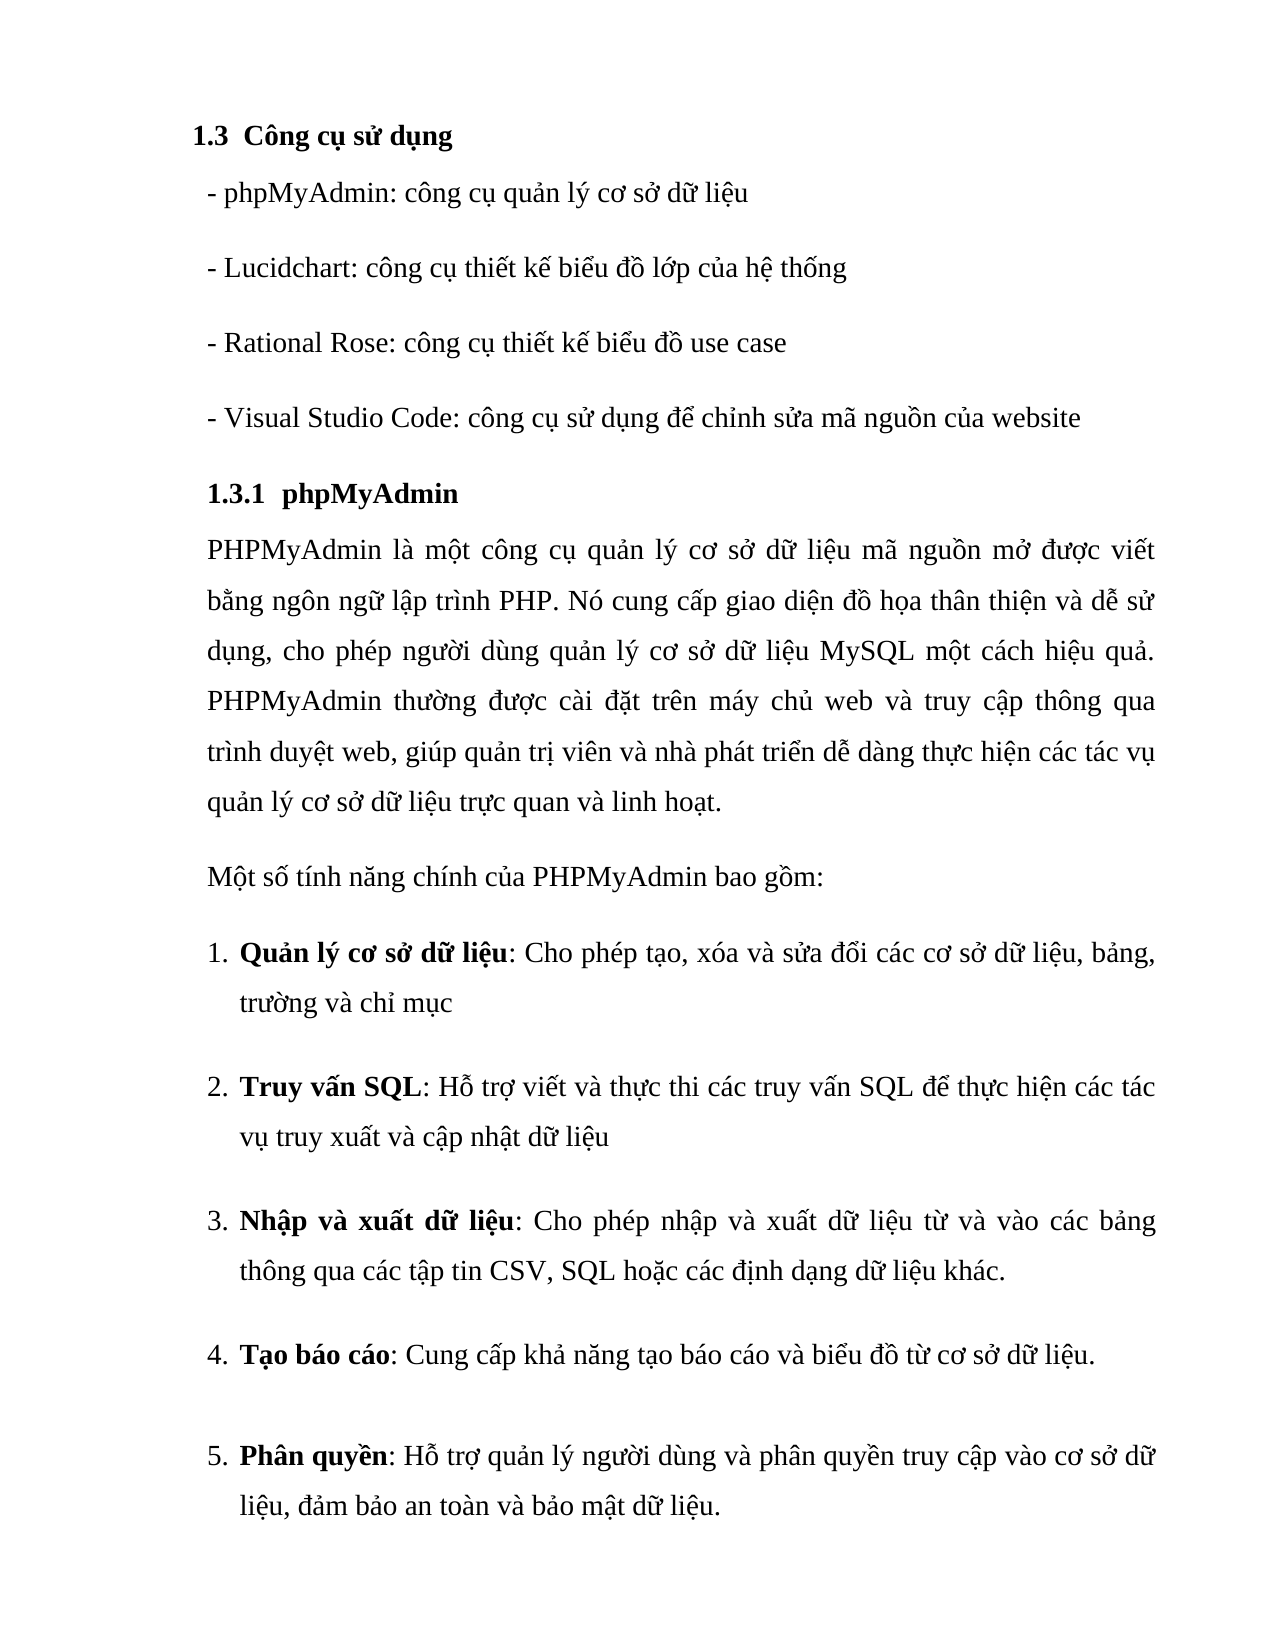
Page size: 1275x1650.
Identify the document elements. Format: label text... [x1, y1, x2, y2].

list Nhập và xuất dữ liệu: Cho phép nhập và xuất dữ liệu từ và vào các bảng thông qua các tập tin CSV, SQL hoặc các định dạng dữ liệu khác. [207, 1203, 1157, 1287]
text - Lucidchart: công cụ thiết kế biểu đồ lớp của hệ thống [207, 250, 1157, 283]
list Truy vấn SQL: Hỗ trợ viết và thực thi các truy vấn SQL để thực hiện các tác vụ truy xuất và cập nhật dữ liệu [207, 1069, 1157, 1153]
list Tạo báo cáo: Cung cấp khả năng tạo báo cáo và biểu đồ từ cơ sở dữ liệu. [207, 1337, 1157, 1371]
subtitle 1.3 Công cụ sử dụng [192, 118, 1157, 152]
text - Visual Studio Code: công cụ sử dụng để chỉnh sửa mã nguồn của website [207, 401, 1157, 434]
text Một số tính năng chính của PHPMyAdmin bao gồm: [207, 859, 1157, 893]
text PHPMyAdmin là một công cụ quản lý cơ sở dữ liệu mã nguồn mở được viết bằng ngôn ngữ lập trình PHP. Nó cung cấp giao diện đồ họa thân thiện và dễ sử dụng, cho phép người dùng quản lý cơ sở dữ liệu MySQL một cách hiệu quả. PHPMyAdmin thường được cài đặt trên máy chủ web và truy cập thông qua trình duyệt web, giúp quản trị viên và nhà phát triển dễ dàng thực hiện các tác vụ quản lý cơ sở dữ liệu trực quan và linh hoạt. [207, 532, 1157, 818]
text - Rational Rose: công cụ thiết kế biểu đồ use case [207, 325, 1157, 359]
text - phpMyAdmin: công cụ quản lý cơ sở dữ liệu [207, 175, 1157, 208]
subtitle phpMyAdmin [207, 476, 1157, 509]
list Phân quyền: Hỗ trợ quản lý người dùng và phân quyền truy cập vào cơ sở dữ liệu, đảm bảo an toàn và bảo mật dữ liệu. [207, 1438, 1157, 1522]
list Quản lý cơ sở dữ liệu: Cho phép tạo, xóa và sửa đổi các cơ sở dữ liệu, bảng, trường và chỉ mục [207, 935, 1157, 1018]
